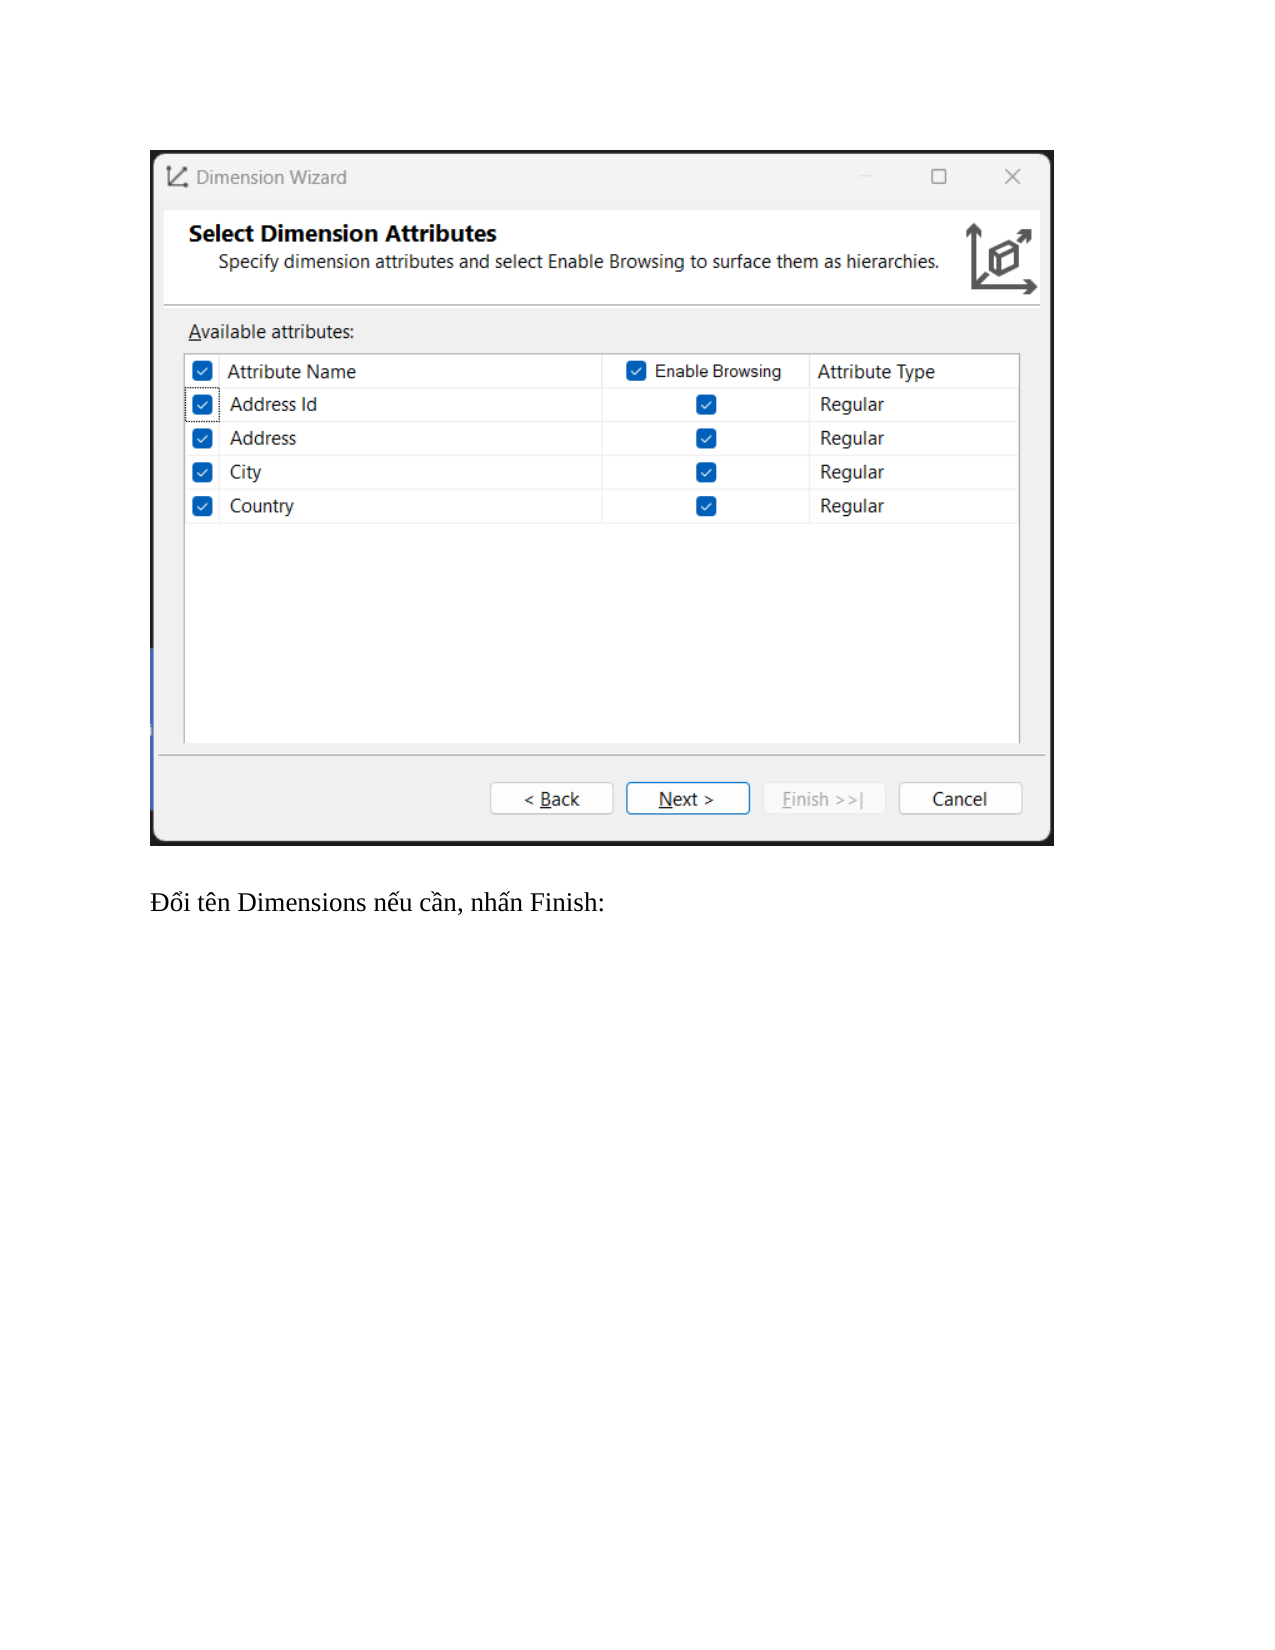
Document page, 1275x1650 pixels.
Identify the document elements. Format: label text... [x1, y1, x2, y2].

text Đổi tên Dimensions nếu cần, nhấn Finish: [150, 886, 1125, 917]
picture [150, 150, 1054, 846]
